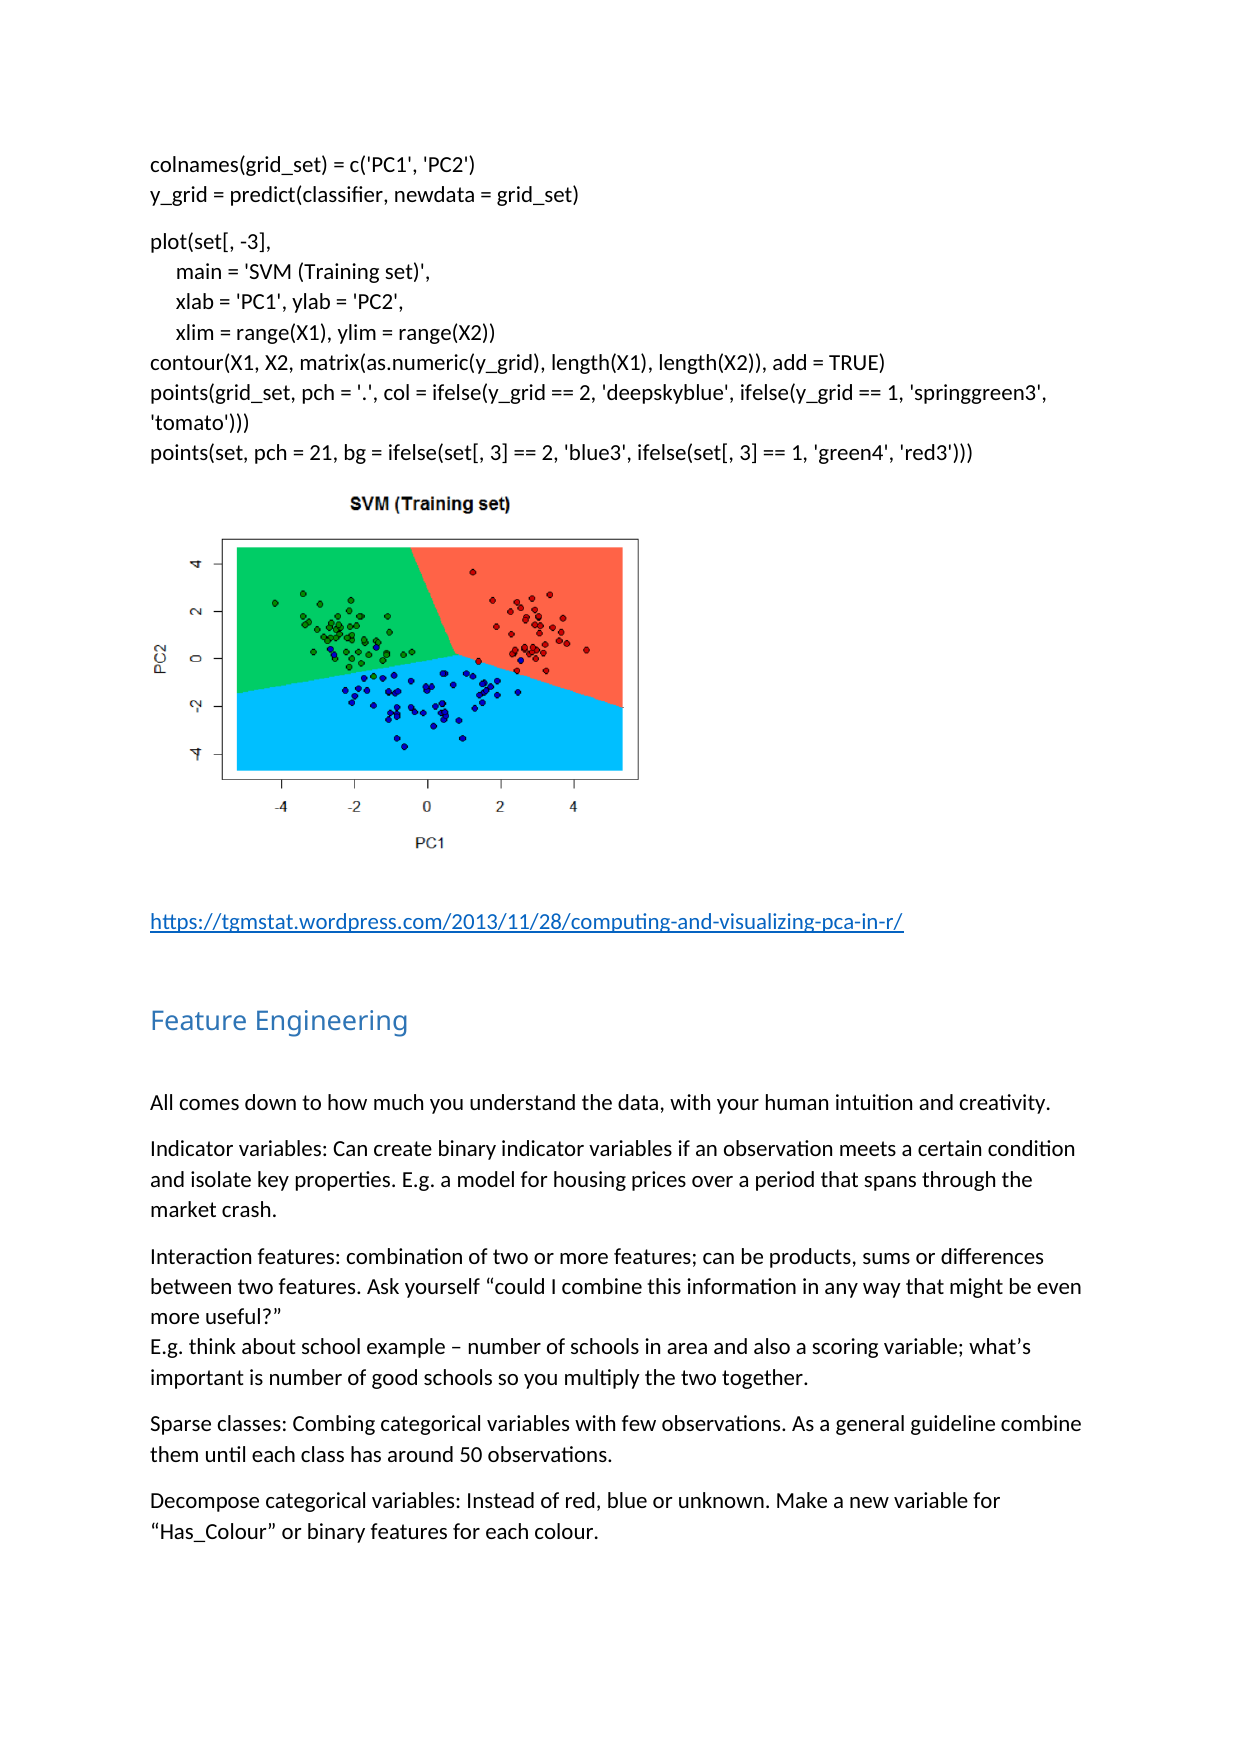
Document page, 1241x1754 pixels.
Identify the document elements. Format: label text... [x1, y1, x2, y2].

text Decompose categorical variables: Instead of red, blue or unknown. Make a new variable for “Has_Colour” or binary features for each colour. [150, 1487, 1090, 1545]
text https://tgmstat.wordpress.com/2013/11/28/computing-and-visualizing-pca-in-r/ [150, 907, 1090, 935]
text Indicator variables: Can create binary indicator variables if an observation meets a certain condition and isolate key properties. E.g. a model for housing prices over a period that spans through the market crash. [150, 1134, 1090, 1223]
text Interaction features: combination of two or more features; can be products, sums or differences between two features. Ask yourself “could I combine this information in any way that might be even more useful?” E.g. think about school example – number of schools in area and also a scoring variable; what’s important is number of good schools so you multiply the two together. [150, 1242, 1090, 1391]
text All comes down to how much you understand the data, with your human intuition and creativity. [150, 1088, 1090, 1116]
picture [150, 485, 660, 855]
subtitle Feature Engineering [150, 1001, 1090, 1038]
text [150, 150, 1090, 208]
text Sparse classes: Combing categorical variables with few observations. As a general guideline combine them until each class has around 50 observations. [150, 1409, 1090, 1468]
text plot(set[, -3], main = 'SVM (Training set)', xlab = 'PC1', ylab = 'PC2', xlim = range(X1), ylim = range(X2)) contour(X1, X2, matrix(as.numeric(y_grid), length(X1), length(X2)), add = TRUE) points(grid_set, pch = '.', col = ifelse(y_grid == 2, 'deepskyblue', ifelse(y_grid == 1, 'springgreen3', 'tomato'))) points(set, pch = 21, bg = ifelse(set[, 3] == 2, 'blue3', ifelse(set[, 3] == 1, 'green4', 'red3'))) [150, 227, 1090, 467]
